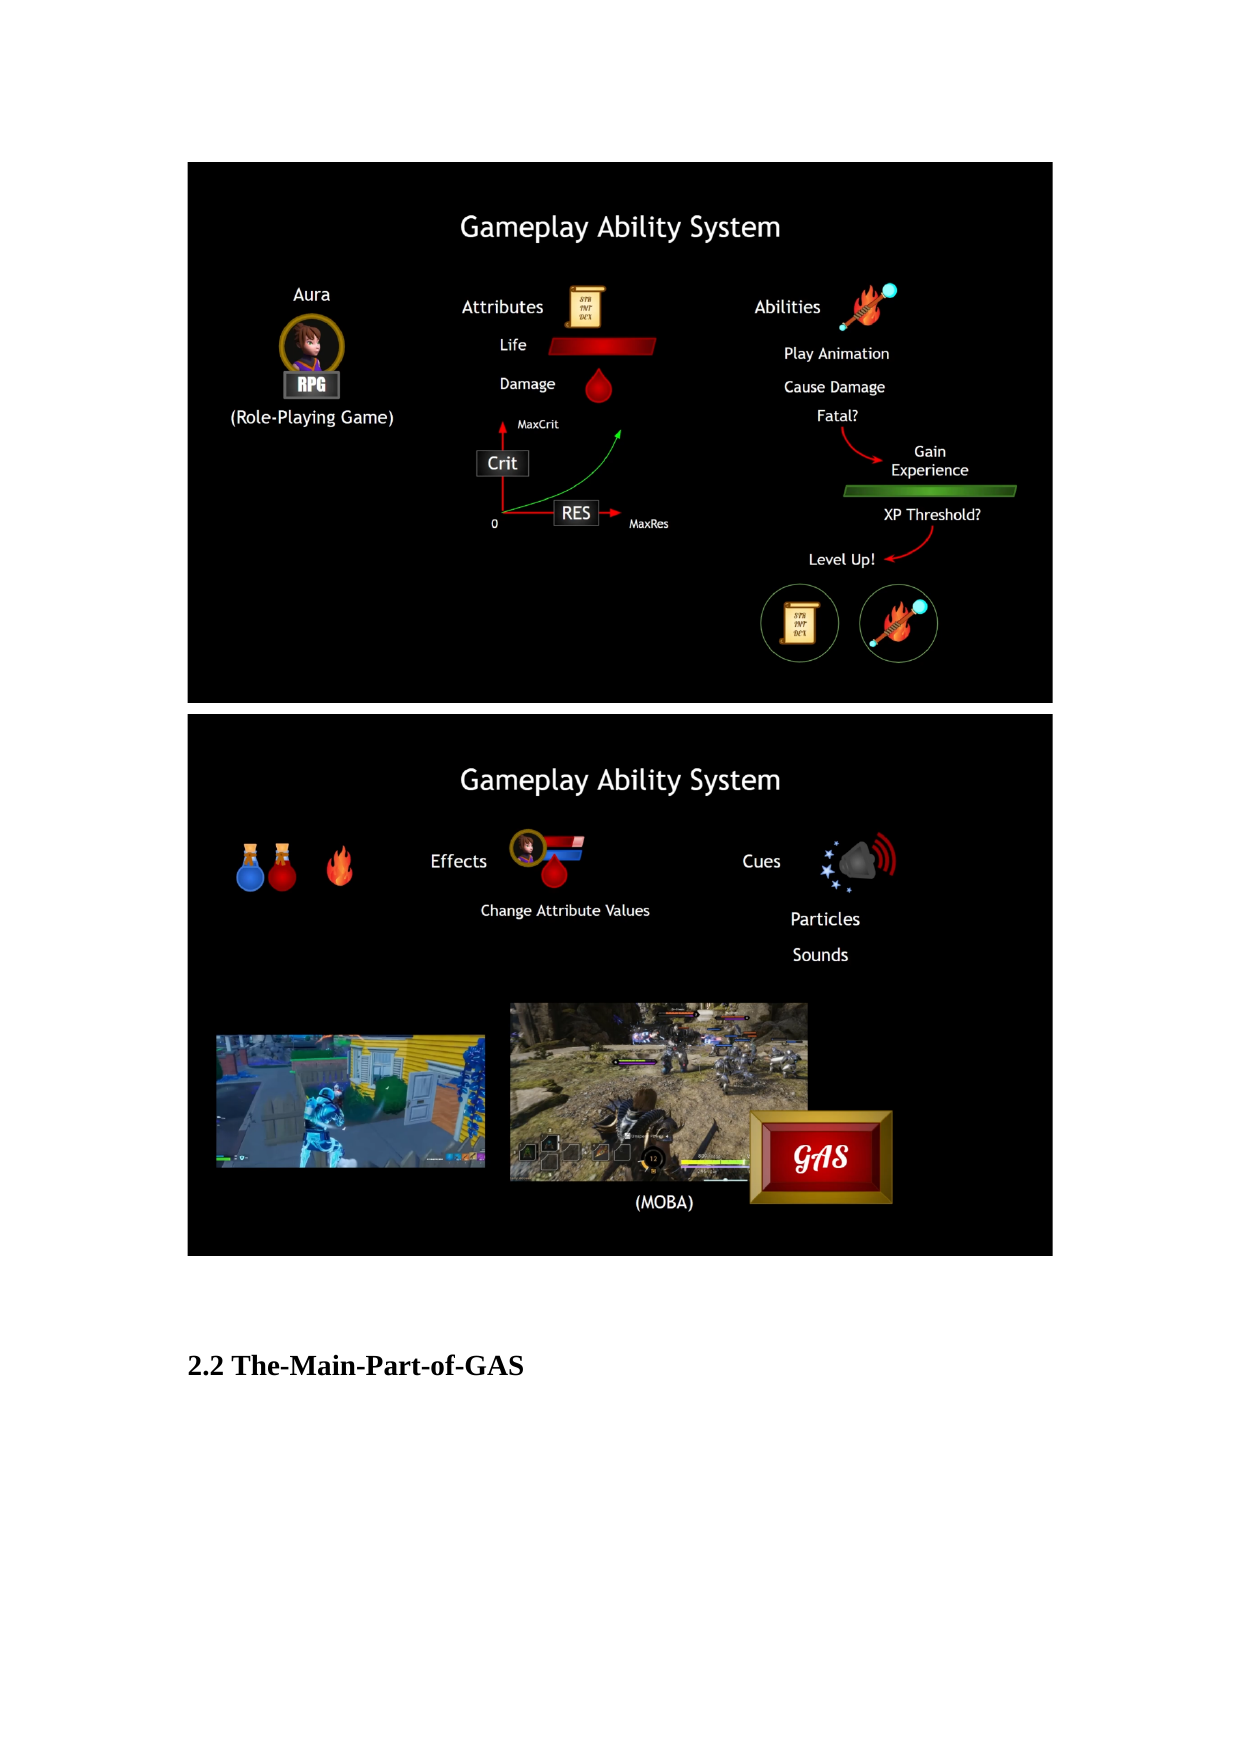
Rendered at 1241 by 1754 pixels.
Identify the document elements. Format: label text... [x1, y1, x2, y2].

picture [187, 714, 1053, 1256]
list The-Main-Part-of-GAS [187, 1332, 1053, 1397]
picture [187, 162, 1053, 703]
